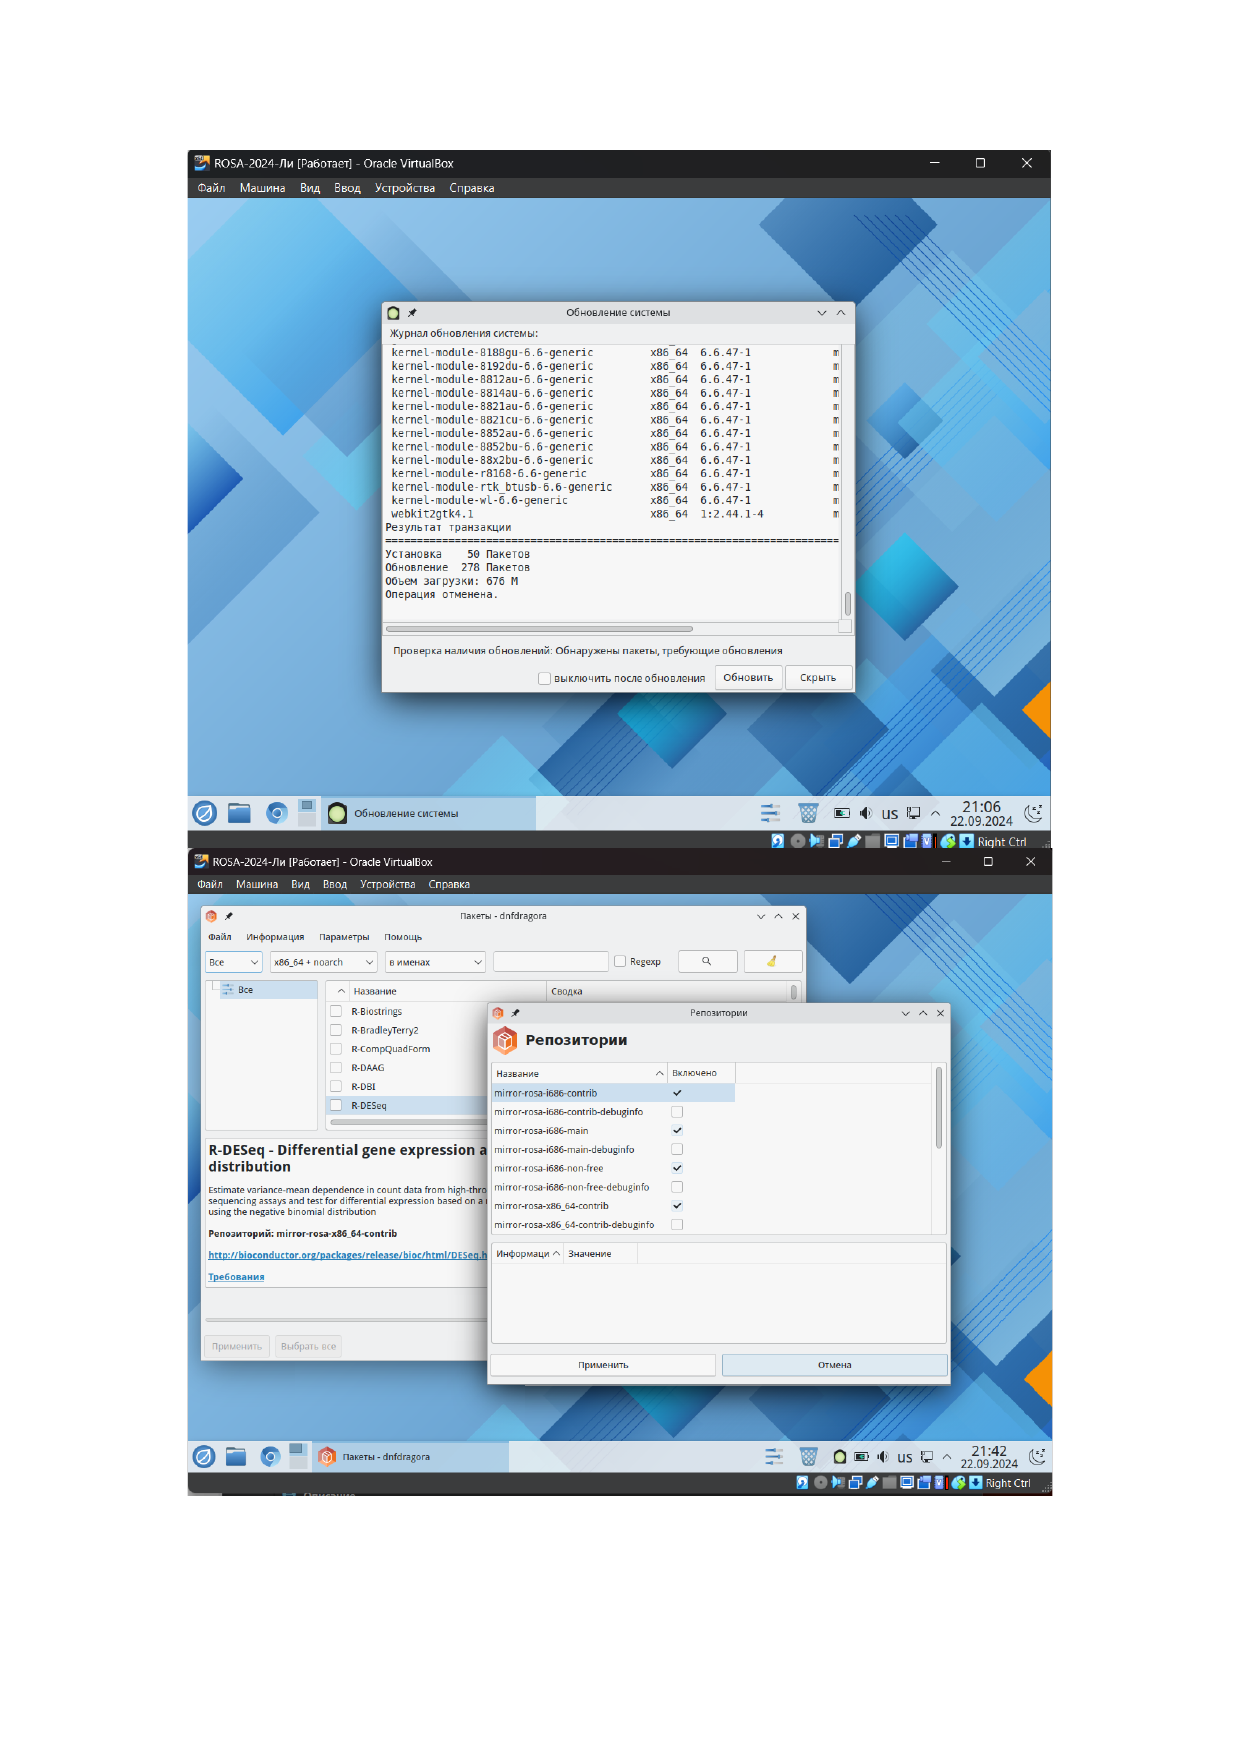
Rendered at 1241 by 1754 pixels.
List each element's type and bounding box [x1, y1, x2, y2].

picture [187, 150, 1053, 1496]
